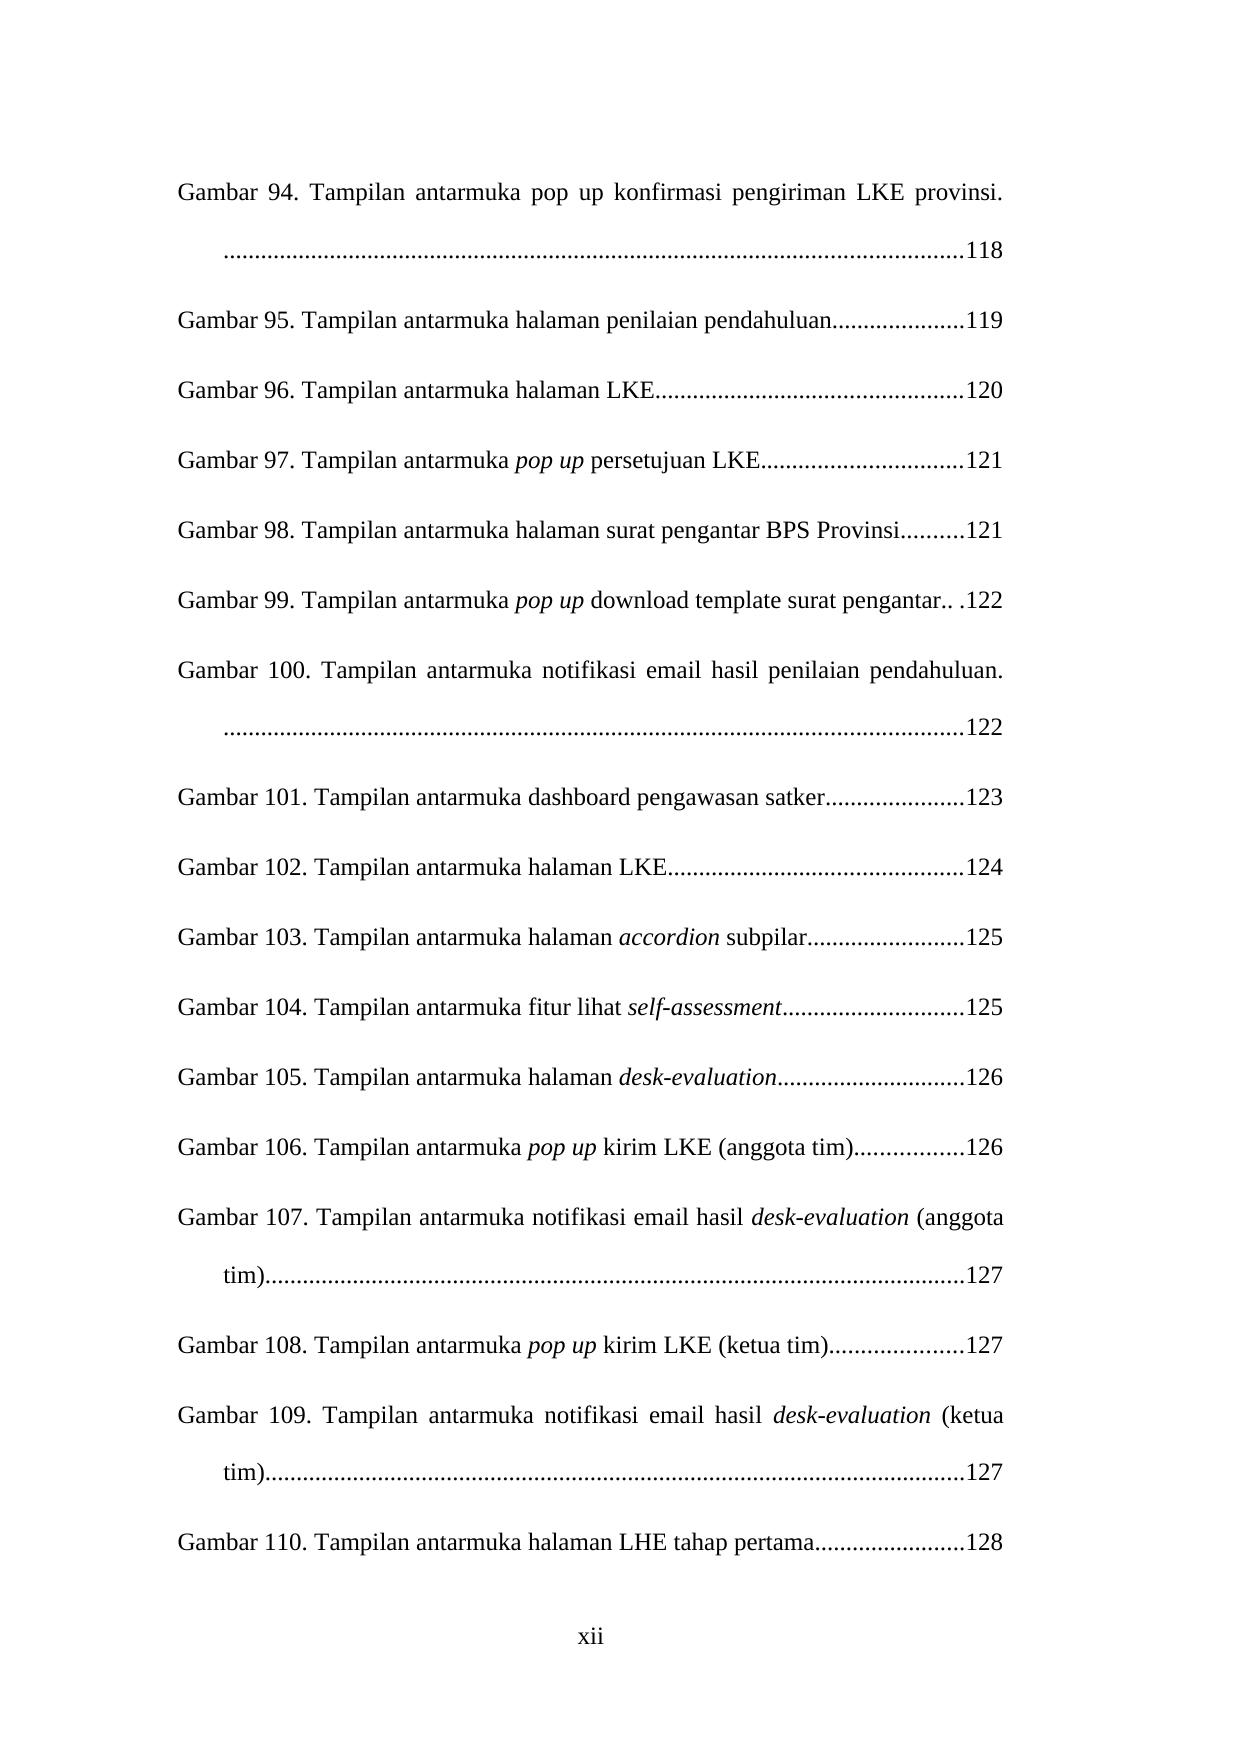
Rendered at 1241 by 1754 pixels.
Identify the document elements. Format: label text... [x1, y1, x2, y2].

text Gambar 96. Tampilan antarmuka halaman LKE. 120 [177, 375, 1004, 403]
text Gambar 107. Tampilan antarmuka notifikasi email hasil desk-evaluation (anggota tim). 127 [177, 1202, 1004, 1288]
text Gambar 99. Tampilan antarmuka pop up download template surat pengantar. 122 [177, 585, 1004, 613]
text Gambar 105. Tampilan antarmuka halaman desk-evaluation. 126 [177, 1062, 1004, 1091]
text Gambar 98. Tampilan antarmuka halaman surat pengantar BPS Provinsi 121 [177, 515, 1004, 543]
text Gambar 104. Tampilan antarmuka fitur lihat self-assessment. 125 [177, 992, 1004, 1021]
text Gambar 100. Tampilan antarmuka notifikasi email hasil penilaian pendahuluan. 122 [177, 655, 1004, 741]
text Gambar 95. Tampilan antarmuka halaman penilaian pendahuluan. 119 [177, 305, 1004, 333]
text Gambar 110. Tampilan antarmuka halaman LHE tahap pertama 128 [177, 1527, 1004, 1556]
text Gambar 94. Tampilan antarmuka pop up konfirmasi pengiriman LKE provinsi. 118 [177, 177, 1004, 263]
text Gambar 101. Tampilan antarmuka dashboard pengawasan satker. 123 [177, 782, 1004, 811]
text Gambar 106. Tampilan antarmuka pop up kirim LKE (anggota tim). 126 [177, 1132, 1004, 1161]
text Gambar 108. Tampilan antarmuka pop up kirim LKE (ketua tim). 127 [177, 1330, 1004, 1358]
text Gambar 102. Tampilan antarmuka halaman LKE. 124 [177, 852, 1004, 881]
text Gambar 103. Tampilan antarmuka halaman accordion subpilar. 125 [177, 922, 1004, 951]
text Gambar 97. Tampilan antarmuka pop up persetujuan LKE. 121 [177, 445, 1004, 473]
text Gambar 109. Tampilan antarmuka notifikasi email hasil desk-evaluation (ketua tim). 127 [177, 1400, 1004, 1486]
